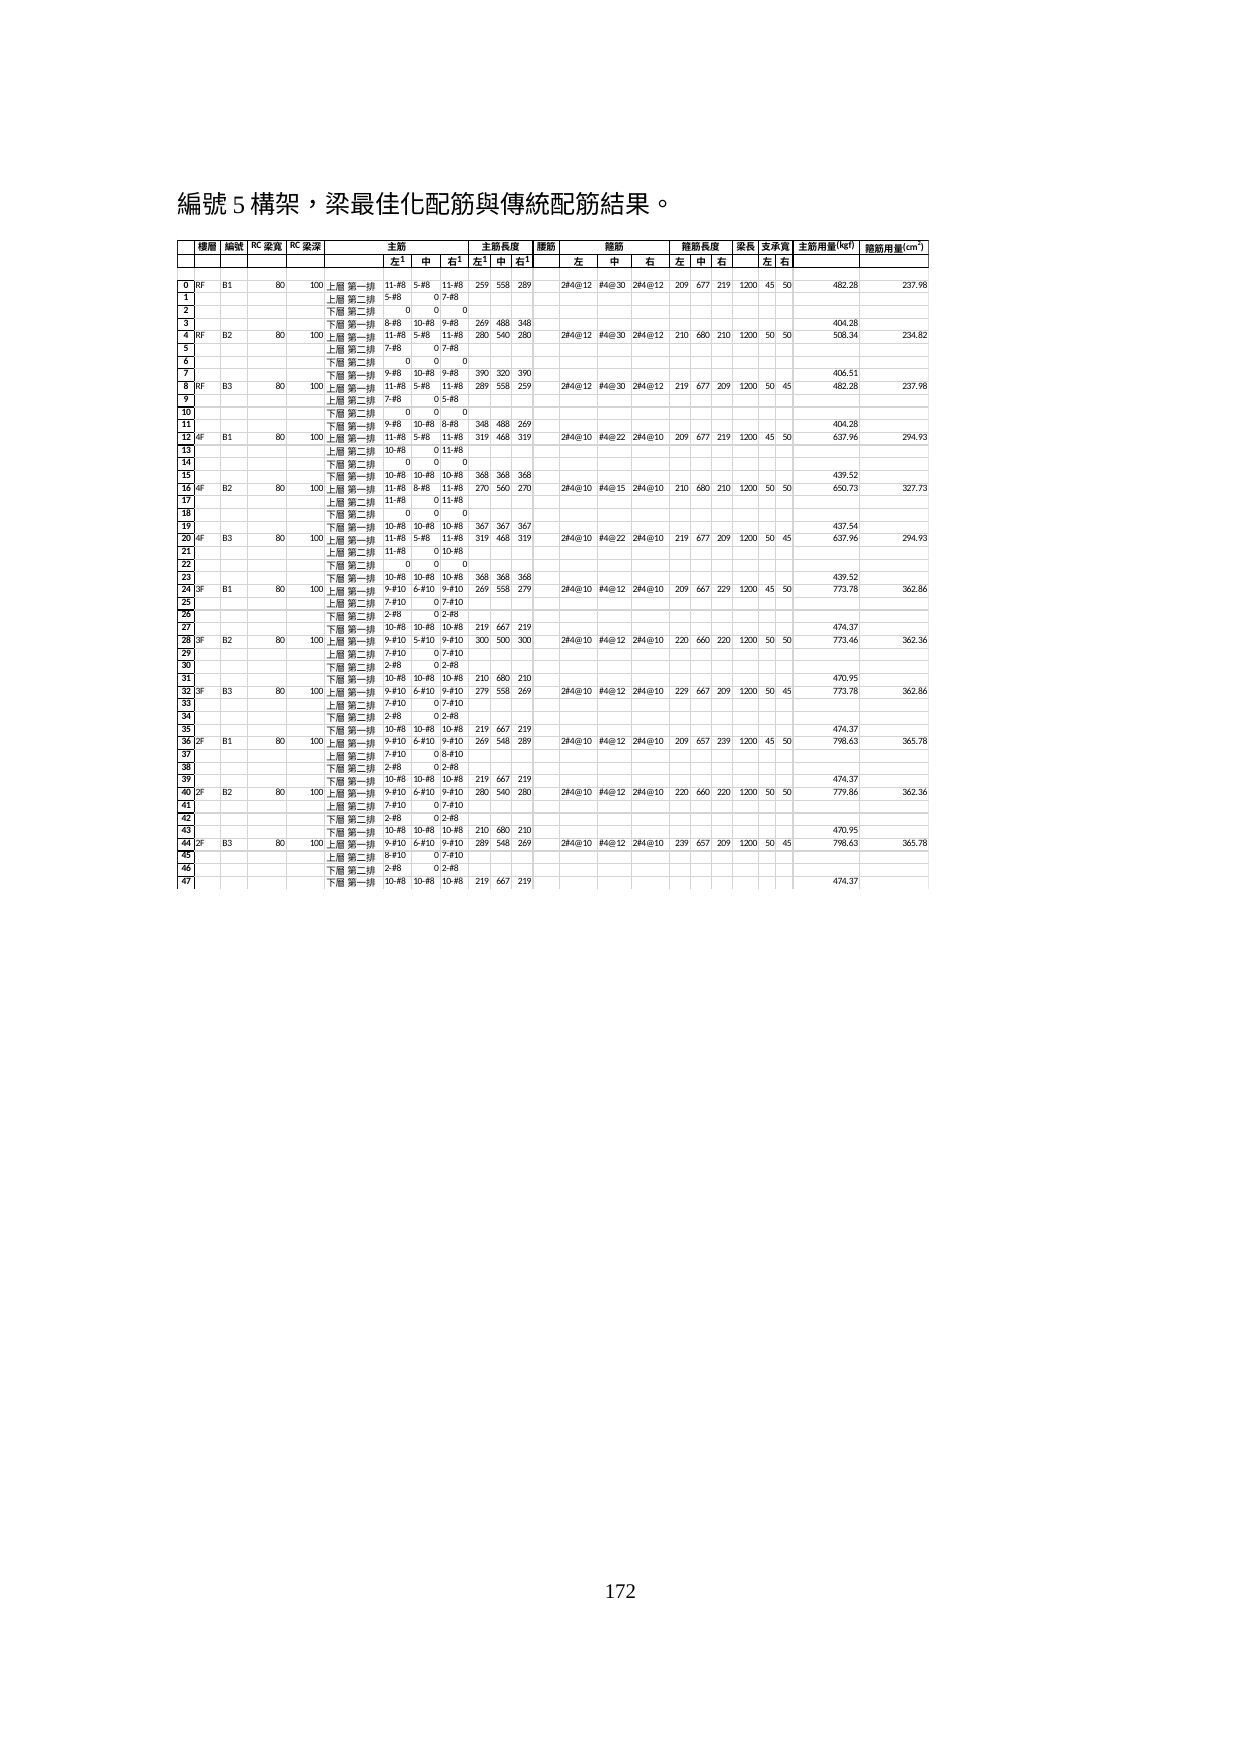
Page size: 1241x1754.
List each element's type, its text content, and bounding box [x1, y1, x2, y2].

text 編號5構架，梁最佳化配筋與傳統配筋結果。 [177, 184, 1063, 222]
